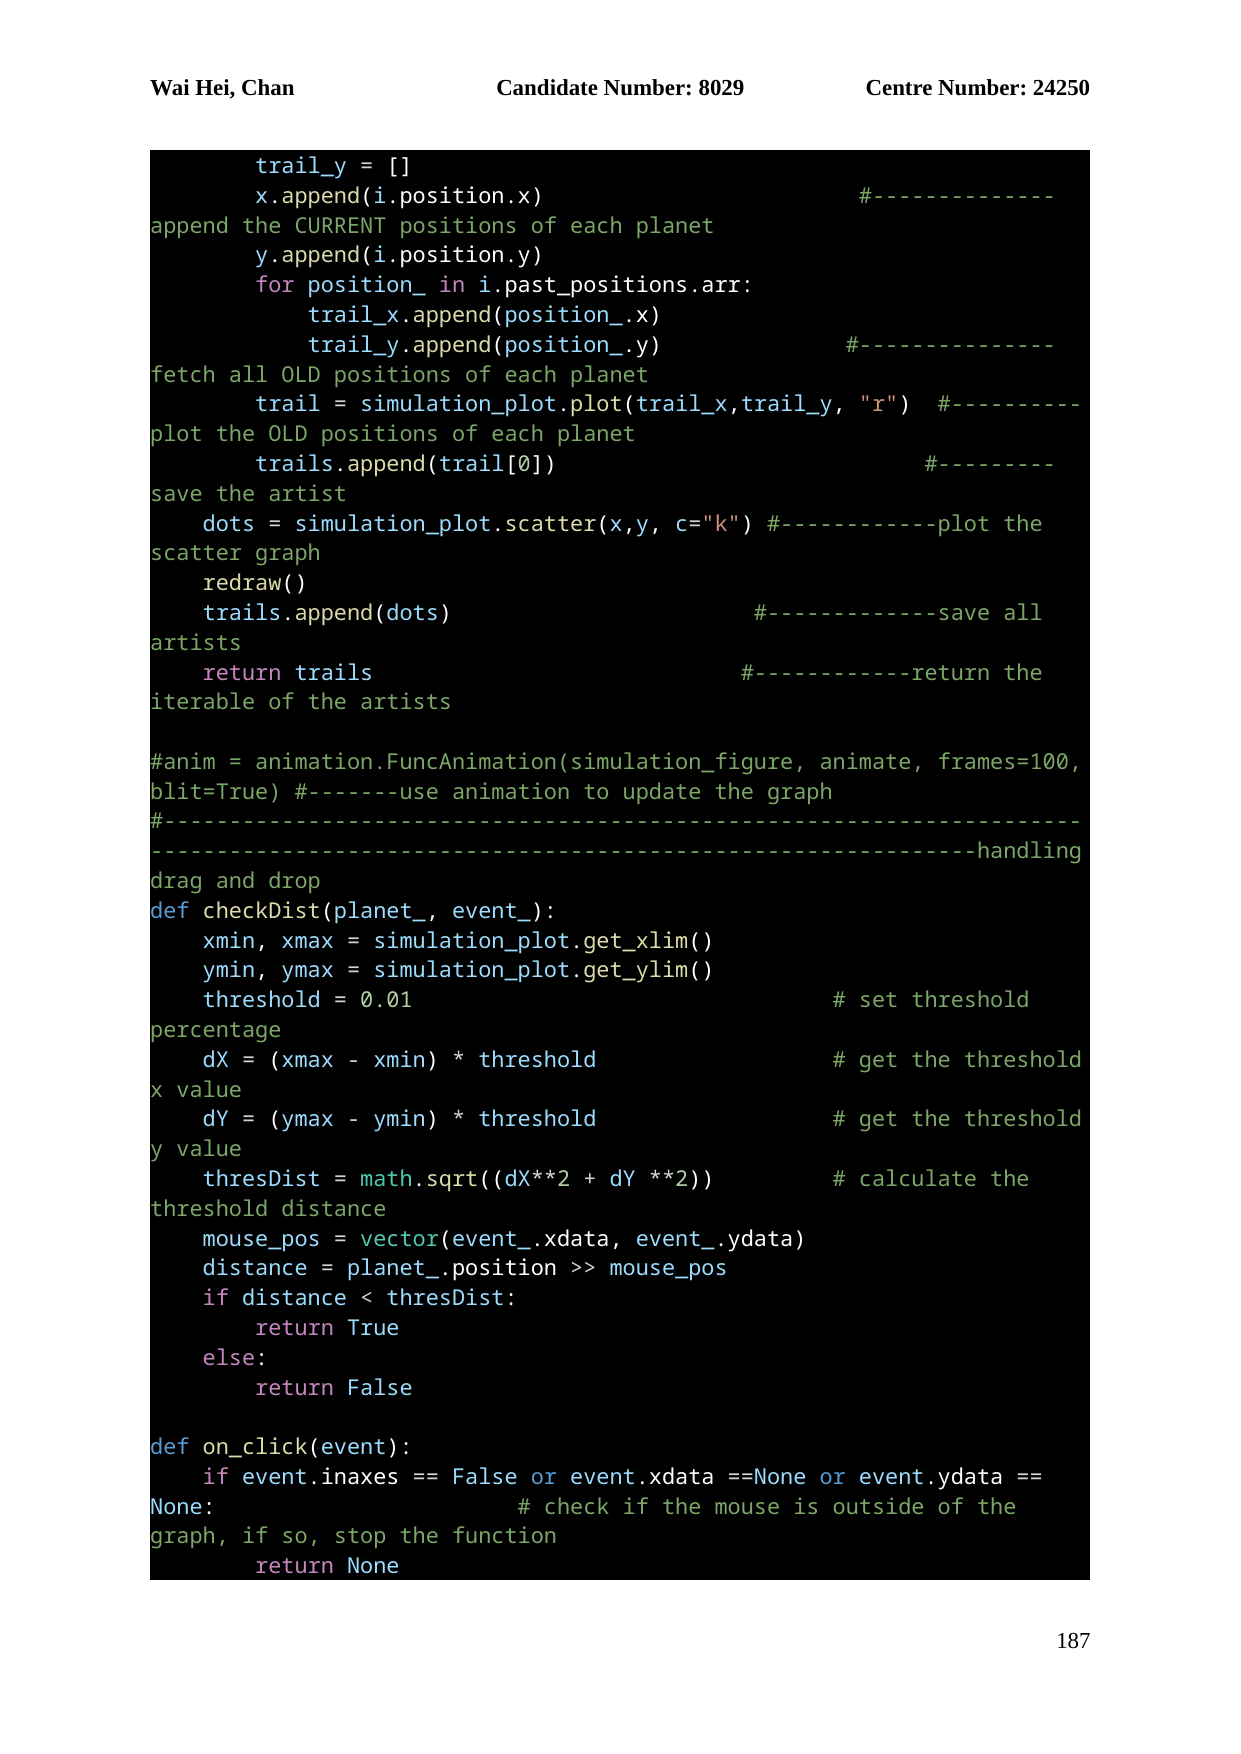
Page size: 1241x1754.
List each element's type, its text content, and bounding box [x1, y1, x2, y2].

text redraw() [150, 567, 1090, 597]
text x.append(i.position.x) #--------------append the CURRENT positions of each planet [150, 180, 1090, 239]
text return True [150, 1312, 1090, 1342]
text return trails #------------return the iterable of the artists [150, 656, 1090, 716]
text #anim = animation.FuncAnimation(simulation_figure, animate, frames=100, blit=True) #-------use animation to update the graph [150, 746, 1090, 805]
text trails.append(dots) #-------------save all artists [150, 597, 1090, 656]
text return False [150, 1371, 1090, 1401]
text dots = simulation_plot.scatter(x,y, c="k") #------------plot the scatter graph [150, 507, 1090, 567]
text for position_ in i.past_positions.arr: [150, 269, 1090, 299]
text trail = simulation_plot.plot(trail_x,trail_y, "r") #----------plot the OLD positions of each planet [150, 388, 1090, 448]
text #-------------------------------------------------------------------------------------------------------------------------------------handling drag and drop [150, 805, 1090, 895]
text y.append(i.position.y) [150, 239, 1090, 269]
text mouse_pos = vector(event_.xdata, event_.ydata) [150, 1222, 1090, 1252]
text thresDist = math.sqrt((dX**2 + dY **2)) # calculate the threshold distance [150, 1163, 1090, 1222]
text else: [150, 1342, 1090, 1371]
text trail_x.append(position_.x) [150, 299, 1090, 329]
text return None [150, 1550, 1090, 1580]
text xmin, xmax = simulation_plot.get_xlim() [150, 924, 1090, 954]
text dX = (xmax - xmin) * threshold # get the threshold x value [150, 1044, 1090, 1103]
text def on_click(event): [150, 1431, 1090, 1461]
text threshold = 0.01 # set threshold percentage [150, 984, 1090, 1044]
text if distance < thresDist: [150, 1282, 1090, 1312]
text ymin, ymax = simulation_plot.get_ylim() [150, 954, 1090, 984]
text def checkDist(planet_, event_): [150, 895, 1090, 924]
text distance = planet_.position >> mouse_pos [150, 1252, 1090, 1282]
text trails.append(trail[0]) #---------save the artist [150, 448, 1090, 507]
text if event.inaxes == False or event.xdata ==None or event.ydata == None: # check if the mouse is outside of the graph, if so, stop the function [150, 1461, 1090, 1550]
text trail_y.append(position_.y) #---------------fetch all OLD positions of each planet [150, 329, 1090, 388]
text trail_y = [] [150, 150, 1090, 180]
text dY = (ymax - ymin) * threshold # get the threshold y value [150, 1103, 1090, 1163]
